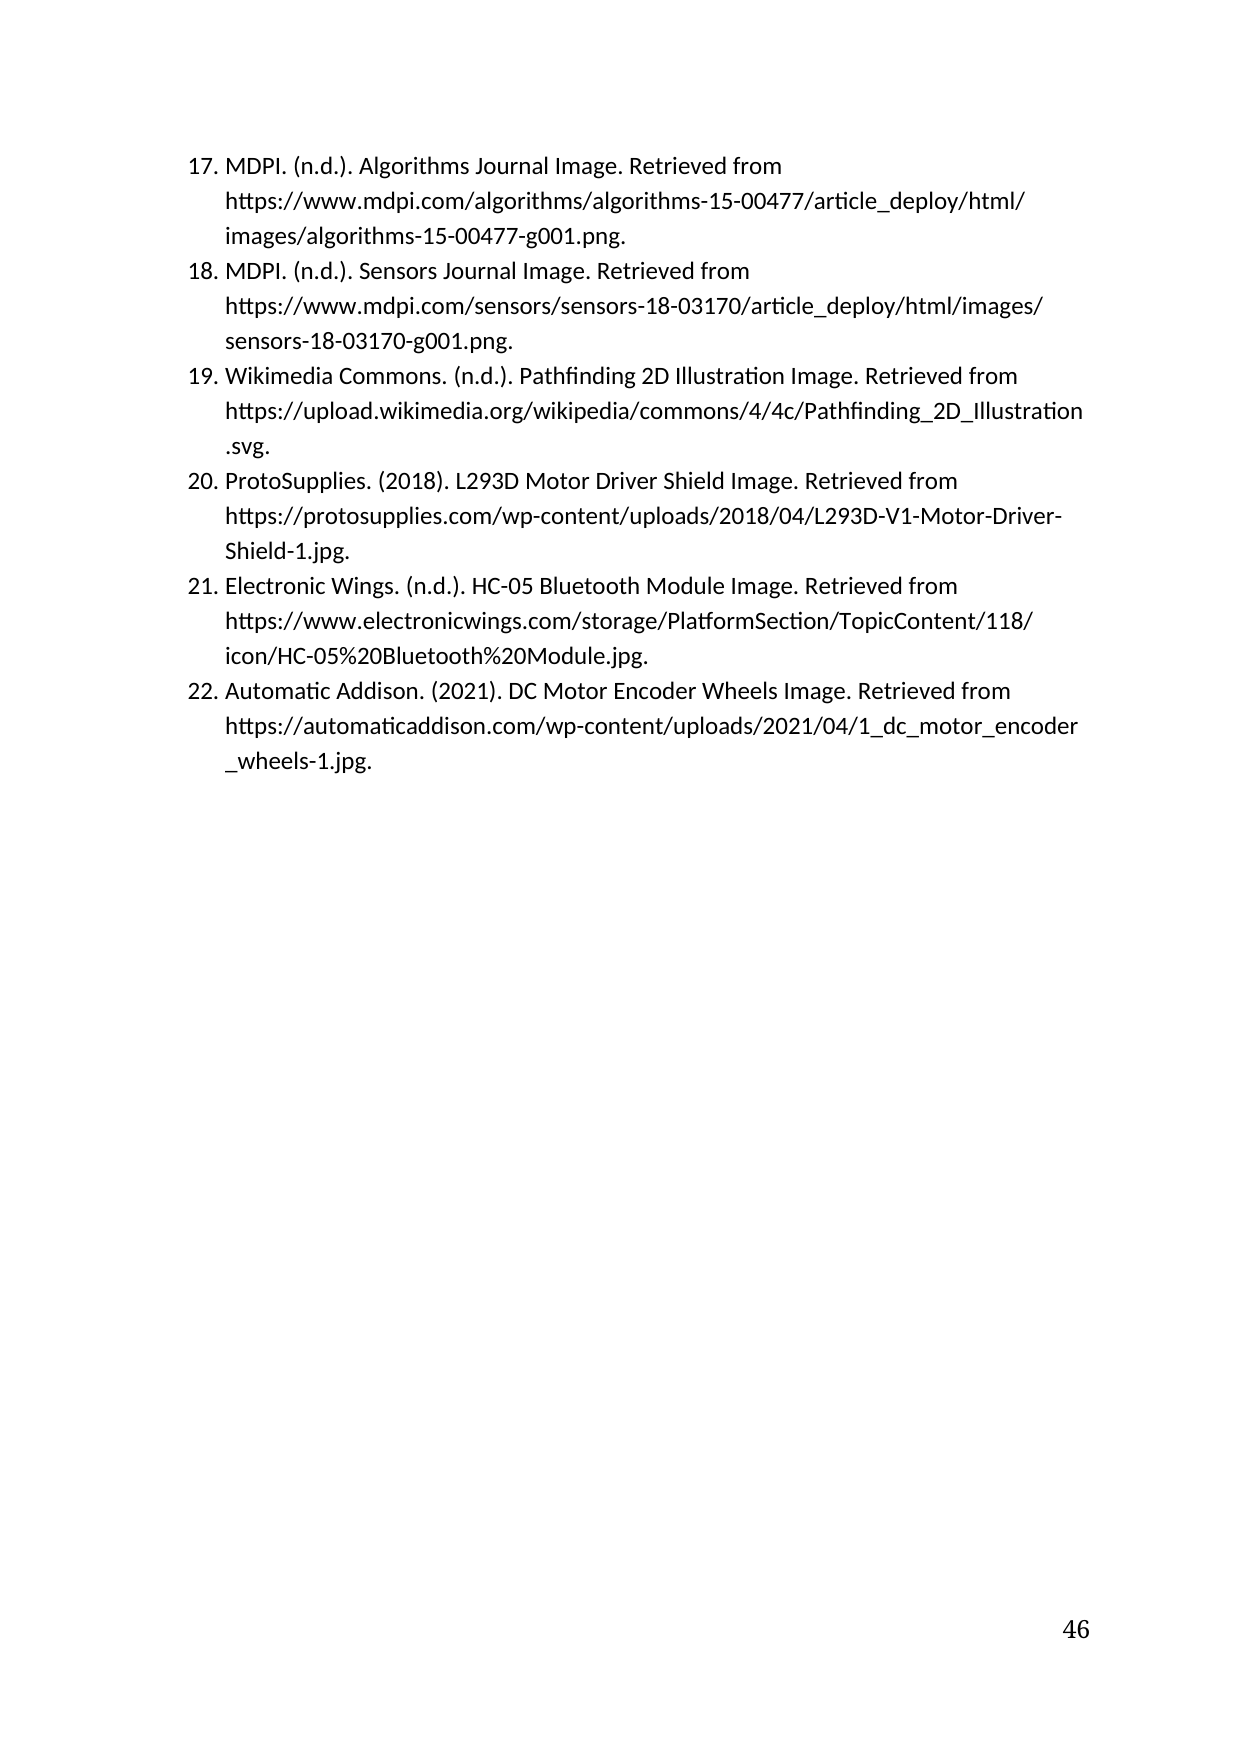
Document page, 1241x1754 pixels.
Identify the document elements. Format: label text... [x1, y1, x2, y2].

list ProtoSupplies. (2018). L293D Motor Driver Shield Image. Retrieved from https://protosupplies.com/wp-content/uploads/2018/04/L293D-V1-Motor-Driver-Shield-1.jpg. [187, 465, 1090, 566]
list MDPI. (n.d.). Sensors Journal Image. Retrieved from https://www.mdpi.com/sensors/sensors-18-03170/article_deploy/html/images/sensors-18-03170-g001.png. [187, 255, 1090, 356]
list Wikimedia Commons. (n.d.). Pathfinding 2D Illustration Image. Retrieved from https://upload.wikimedia.org/wikipedia/commons/4/4c/Pathfinding_2D_Illustration.svg. [187, 360, 1090, 461]
list MDPI. (n.d.). Algorithms Journal Image. Retrieved from https://www.mdpi.com/algorithms/algorithms-15-00477/article_deploy/html/images/algorithms-15-00477-g001.png. [187, 150, 1090, 251]
list Electronic Wings. (n.d.). HC-05 Bluetooth Module Image. Retrieved from https://www.electronicwings.com/storage/PlatformSection/TopicContent/118/icon/HC-05%20Bluetooth%20Module.jpg. [187, 570, 1090, 671]
list Automatic Addison. (2021). DC Motor Encoder Wheels Image. Retrieved from https://automaticaddison.com/wp-content/uploads/2021/04/1_dc_motor_encoder_wheels-1.jpg. [187, 675, 1090, 776]
